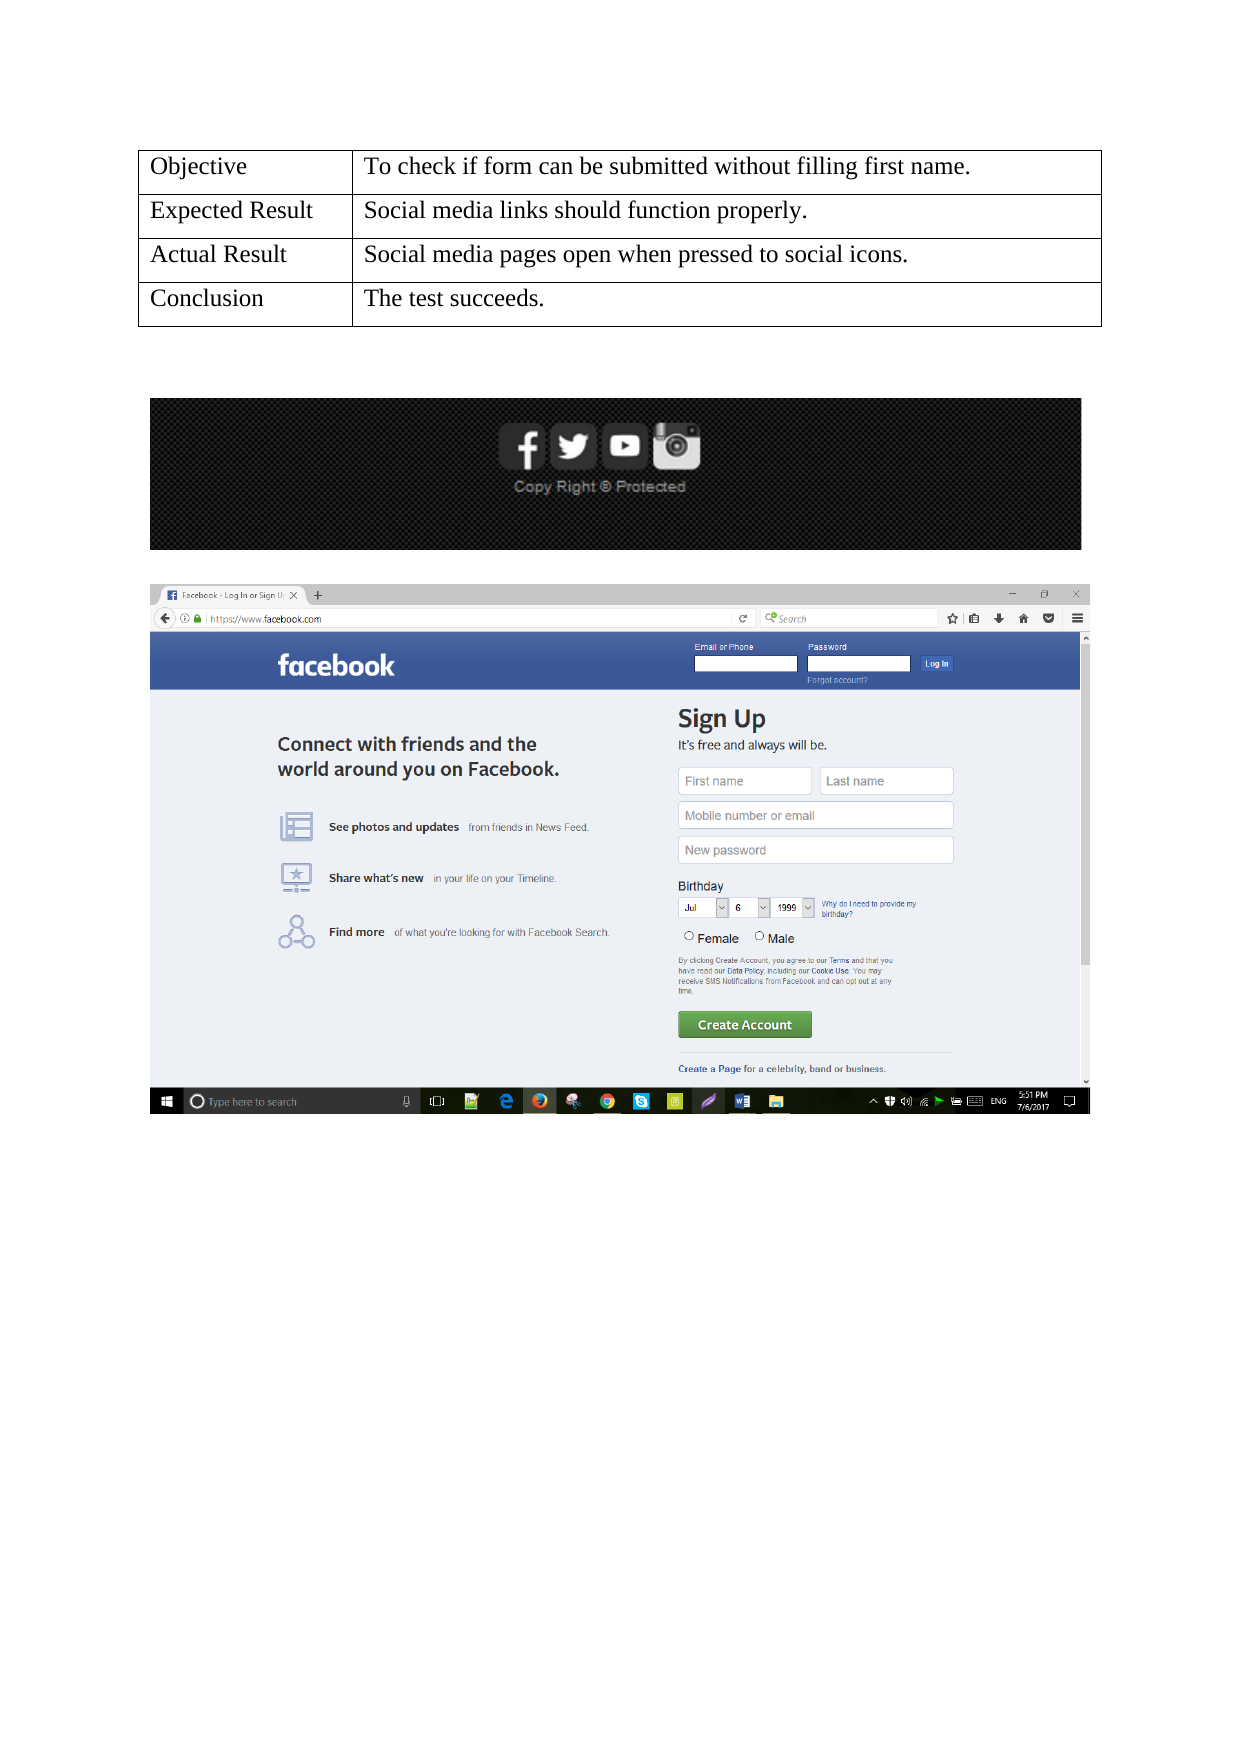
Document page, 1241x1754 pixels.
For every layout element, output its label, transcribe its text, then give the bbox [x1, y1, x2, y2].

table_cell The test succeeds. [353, 283, 1101, 326]
picture [150, 398, 1082, 550]
table_cell Expected Result [139, 195, 352, 238]
table_cell To check if form can be submitted without filling first name. [353, 151, 1101, 194]
table_cell Objective [139, 151, 352, 194]
table_cell Social media links should function properly. [353, 195, 1101, 238]
table_cell Social media pages open when pressed to social icons. [353, 239, 1101, 282]
table_cell Conclusion [139, 283, 352, 326]
picture [150, 584, 1091, 1114]
table_cell Actual Result [139, 239, 352, 282]
